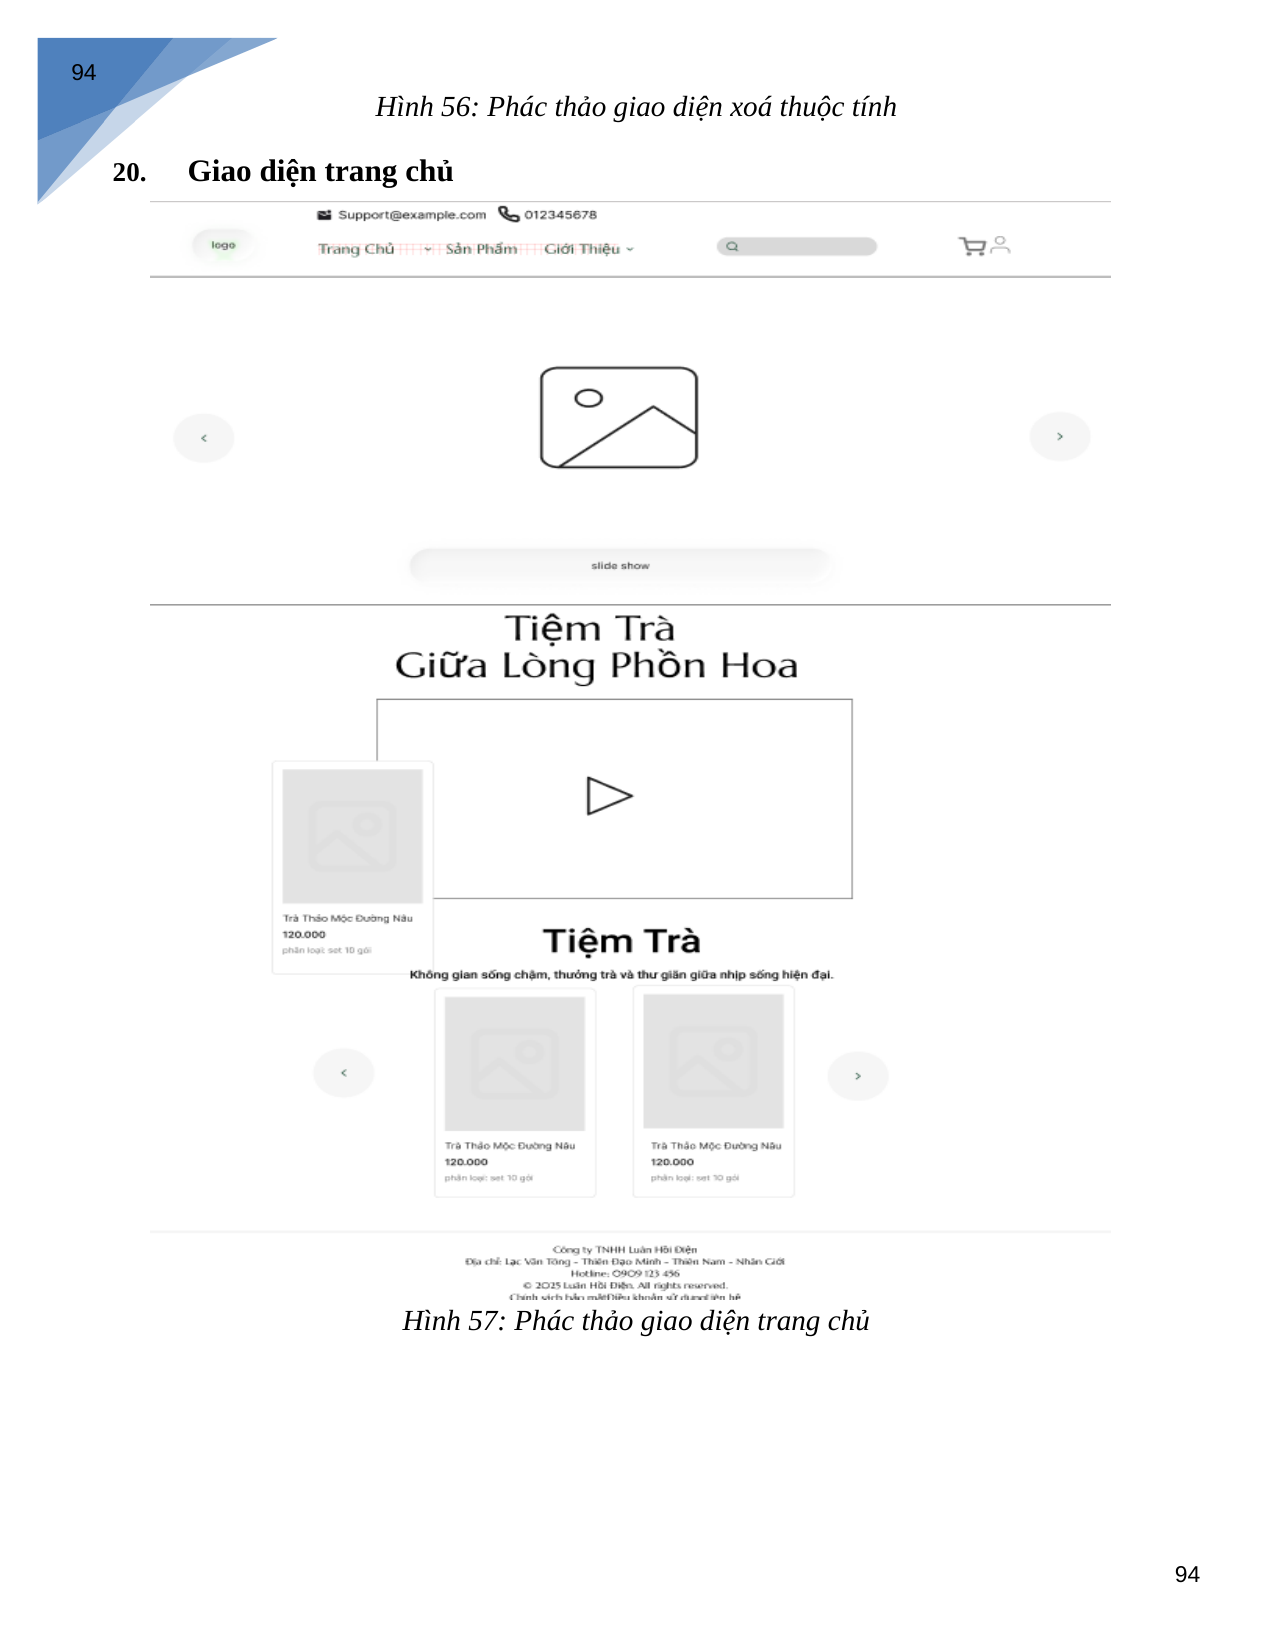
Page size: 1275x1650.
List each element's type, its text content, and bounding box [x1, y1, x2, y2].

picture [37, 37, 1111, 1300]
text Hình 57: Phác thảo giao diện trang chủ [75, 1303, 1200, 1337]
text Hình 56: Phác thảo giao diện xoá thuộc tính [75, 89, 1200, 123]
subtitle Giao diện trang chủ [112, 152, 1200, 188]
